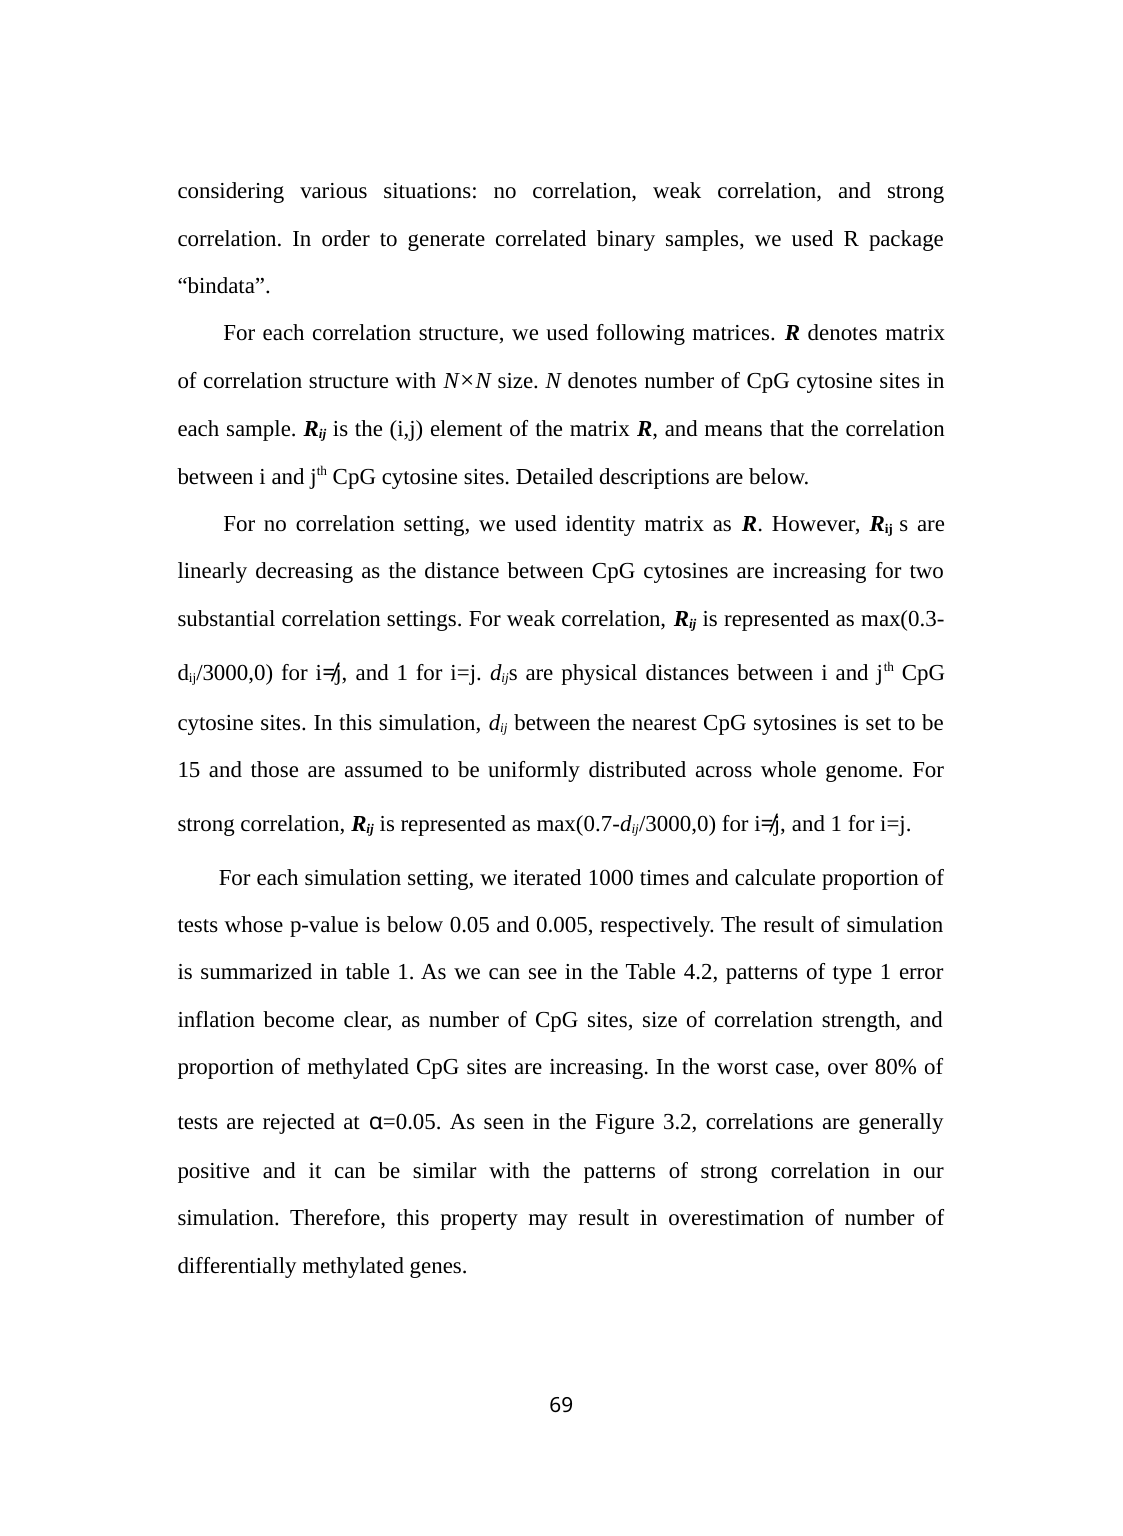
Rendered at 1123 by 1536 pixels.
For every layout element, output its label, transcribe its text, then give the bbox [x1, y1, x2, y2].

text For each correlation structure, we used following matrices. R denotes matrix of correlation structure with NN size. N denotes number of CpG cytosine sites in each sample. Rij is the (i,j) element of the matrix R, and means that the correlation between i and jth CpG cytosine sites. Detailed descriptions are below. [177, 319, 945, 489]
text For no correlation setting, we used identity matrix as R. However, Rij s are linearly decreasing as the distance between CpG cytosines are increasing for two substantial correlation settings. For weak correlation, Rij is represented as max(0.3-dij/3000,0) for i≠j, and 1 for i=j. dijs are physical distances between i and jth CpG cytosine sites. In this simulation, dij between the nearest CpG sytosines is set to be 15 and those are assumed to be uniformly distributed across whole genome. For strong correlation, Rij is represented as max(0.7-dij/3000,0) for i≠j, and 1 for i=j. [177, 510, 945, 839]
text considering various situations: no correlation, weak correlation, and strong correlation. In order to generate correlated binary samples, we used R package “bindata”. [177, 177, 945, 298]
text For each simulation setting, we iterated 1000 times and calculate proportion of tests whose p-value is below 0.05 and 0.005, respectively. The result of simulation is summarized in table 1. As we can see in the Table 4.2, patterns of type 1 error inflation become clear, as number of CpG sites, size of correlation strength, and proportion of methylated CpG sites are increasing. In the worst case, over 80% of tests are rejected at α=0.05. As seen in the Figure 3.2, correlations are generally positive and it can be similar with the patterns of strong correlation in our simulation. Therefore, this property may result in overestimation of number of differentially methylated genes. [177, 864, 945, 1278]
